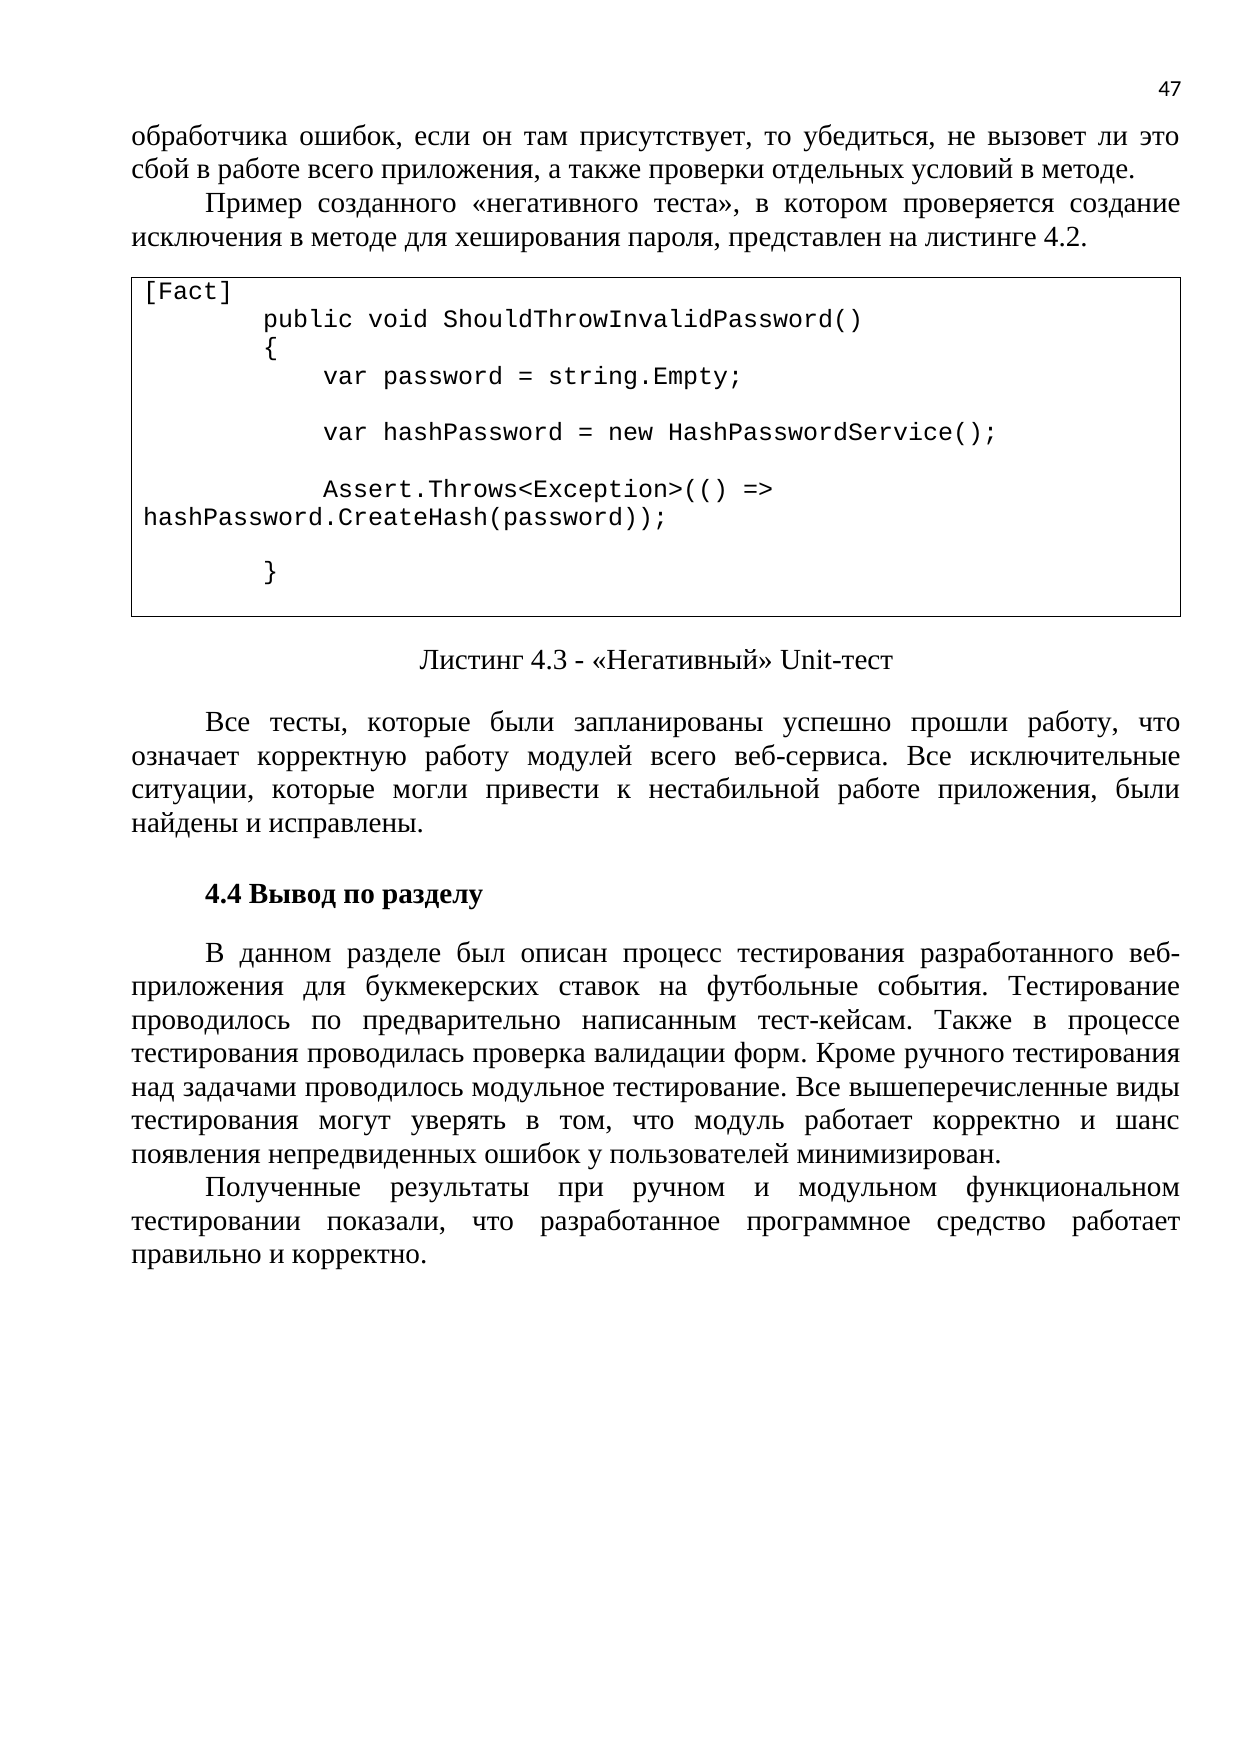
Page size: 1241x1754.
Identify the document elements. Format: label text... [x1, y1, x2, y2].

text В данном разделе был описан процесс тестирования разработанного веб-приложения для букмекерских ставок на футбольные события. Тестирование проводилось по предварительно написанным тест-кейсам. Также в процессе тестирования проводилась проверка валидации форм. Кроме ручного тестирования над задачами проводилось модульное тестирование. Все вышеперечисленные виды тестирования могут уверять в том, что модуль работает корректно и шанс появления непредвиденных ошибок у пользователей минимизирован. [131, 935, 1181, 1169]
text Полученные результаты при ручном и модульном функциональном тестировании показали, что разработанное программное средство работает правильно и корректно. [131, 1169, 1181, 1270]
text Пример созданного «негативного теста», в котором проверяется создание исключения в методе для хеширования пароля, представлен на листинге 4.2. [131, 185, 1181, 252]
text Все тесты, которые были запланированы успешно прошли работу, что означает корректную работу модулей всего веб-сервиса. Все исключительные ситуации, которые могли привести к нестабильной работе приложения, были найдены и исправлены. [131, 704, 1181, 839]
table_header [Fact] public void ShouldThrowInvalidPassword() { var password = string.Empty; var hashPassword = new HashPasswordService(); Assert.Throws<Exception>(() => hashPassword.CreateHash(password)); } [132, 278, 1180, 616]
text 4.4 Вывод по разделу [131, 876, 1181, 910]
text Листинг 4.3 - «Негативный» Unit-тест [131, 642, 1181, 675]
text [131, 118, 1181, 185]
